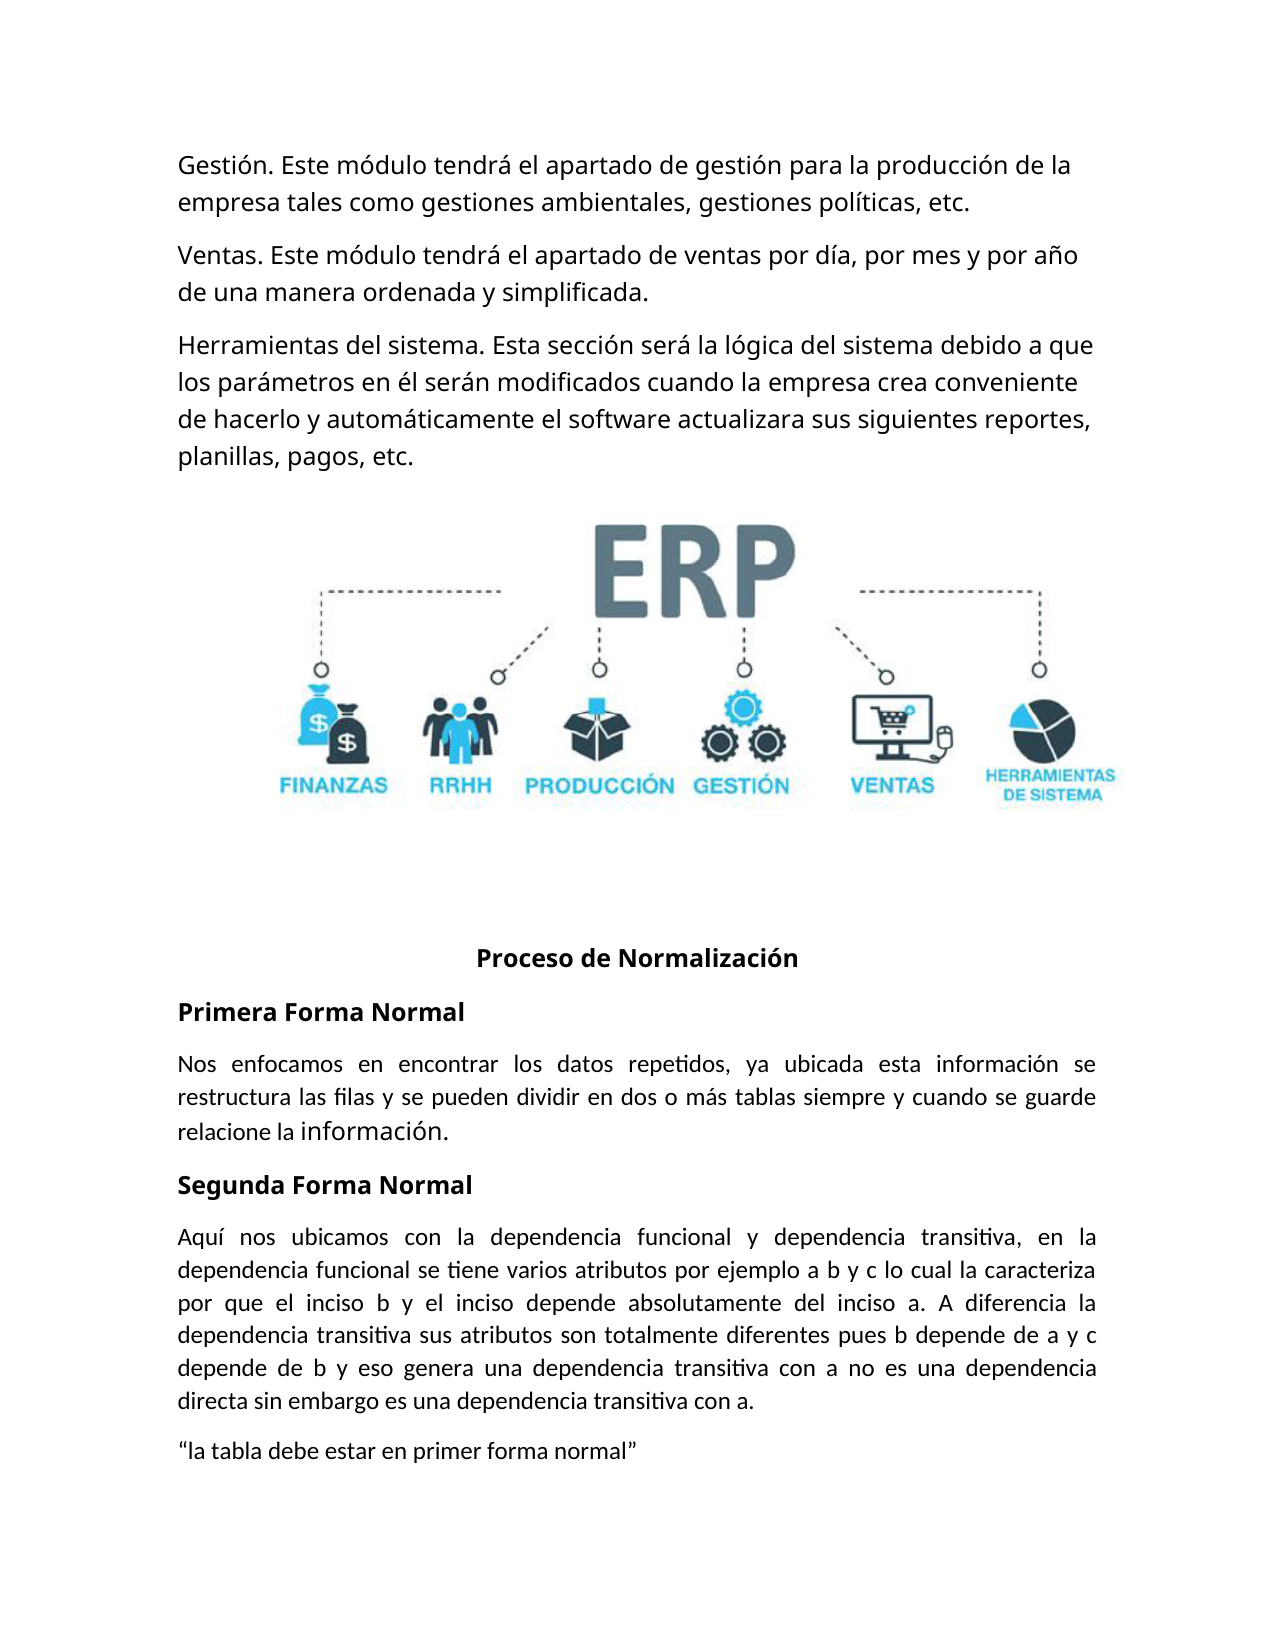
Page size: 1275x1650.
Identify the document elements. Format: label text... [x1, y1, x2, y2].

text Segunda Forma Normal [177, 1167, 1098, 1201]
text Nos enfocamos en encontrar los datos repetidos, ya ubicada esta información se restructura las filas y se pueden dividir en dos o más tablas siempre y cuando se guarde relacione la información. [177, 1048, 1098, 1148]
text Herramientas del sistema. Esta sección será la lógica del sistema debido a que los parámetros en él serán modificados cuando la empresa crea conveniente de hacerlo y automáticamente el software actualizara sus siguientes reportes, planillas, pagos, etc. [177, 328, 1098, 472]
text Gestión. Este módulo tendrá el apartado de gestión para la producción de la empresa tales como gestiones ambientales, gestiones políticas, etc. [177, 148, 1098, 218]
text Ventas. Este módulo tendrá el apartado de ventas por día, por mes y por año de una manera ordenada y simplificada. [177, 238, 1098, 309]
text Aquí nos ubicamos con la dependencia funcional y dependencia transitiva, en la dependencia funcional se tiene varios atributos por ejemplo a b y c lo cual la caracteriza por que el inciso b y el inciso depende absolutamente del inciso a. A diferencia la dependencia transitiva sus atributos son totalmente diferentes pues b depende de a y c depende de b y eso genera una dependencia transitiva con a no es una dependencia directa sin embargo es una dependencia transitiva con a. [177, 1221, 1098, 1416]
text “la tabla debe estar en primer forma normal” [177, 1435, 1098, 1466]
picture [177, 491, 1172, 816]
text Proceso de Normalización [177, 941, 1098, 975]
text Primera Forma Normal [177, 994, 1098, 1028]
